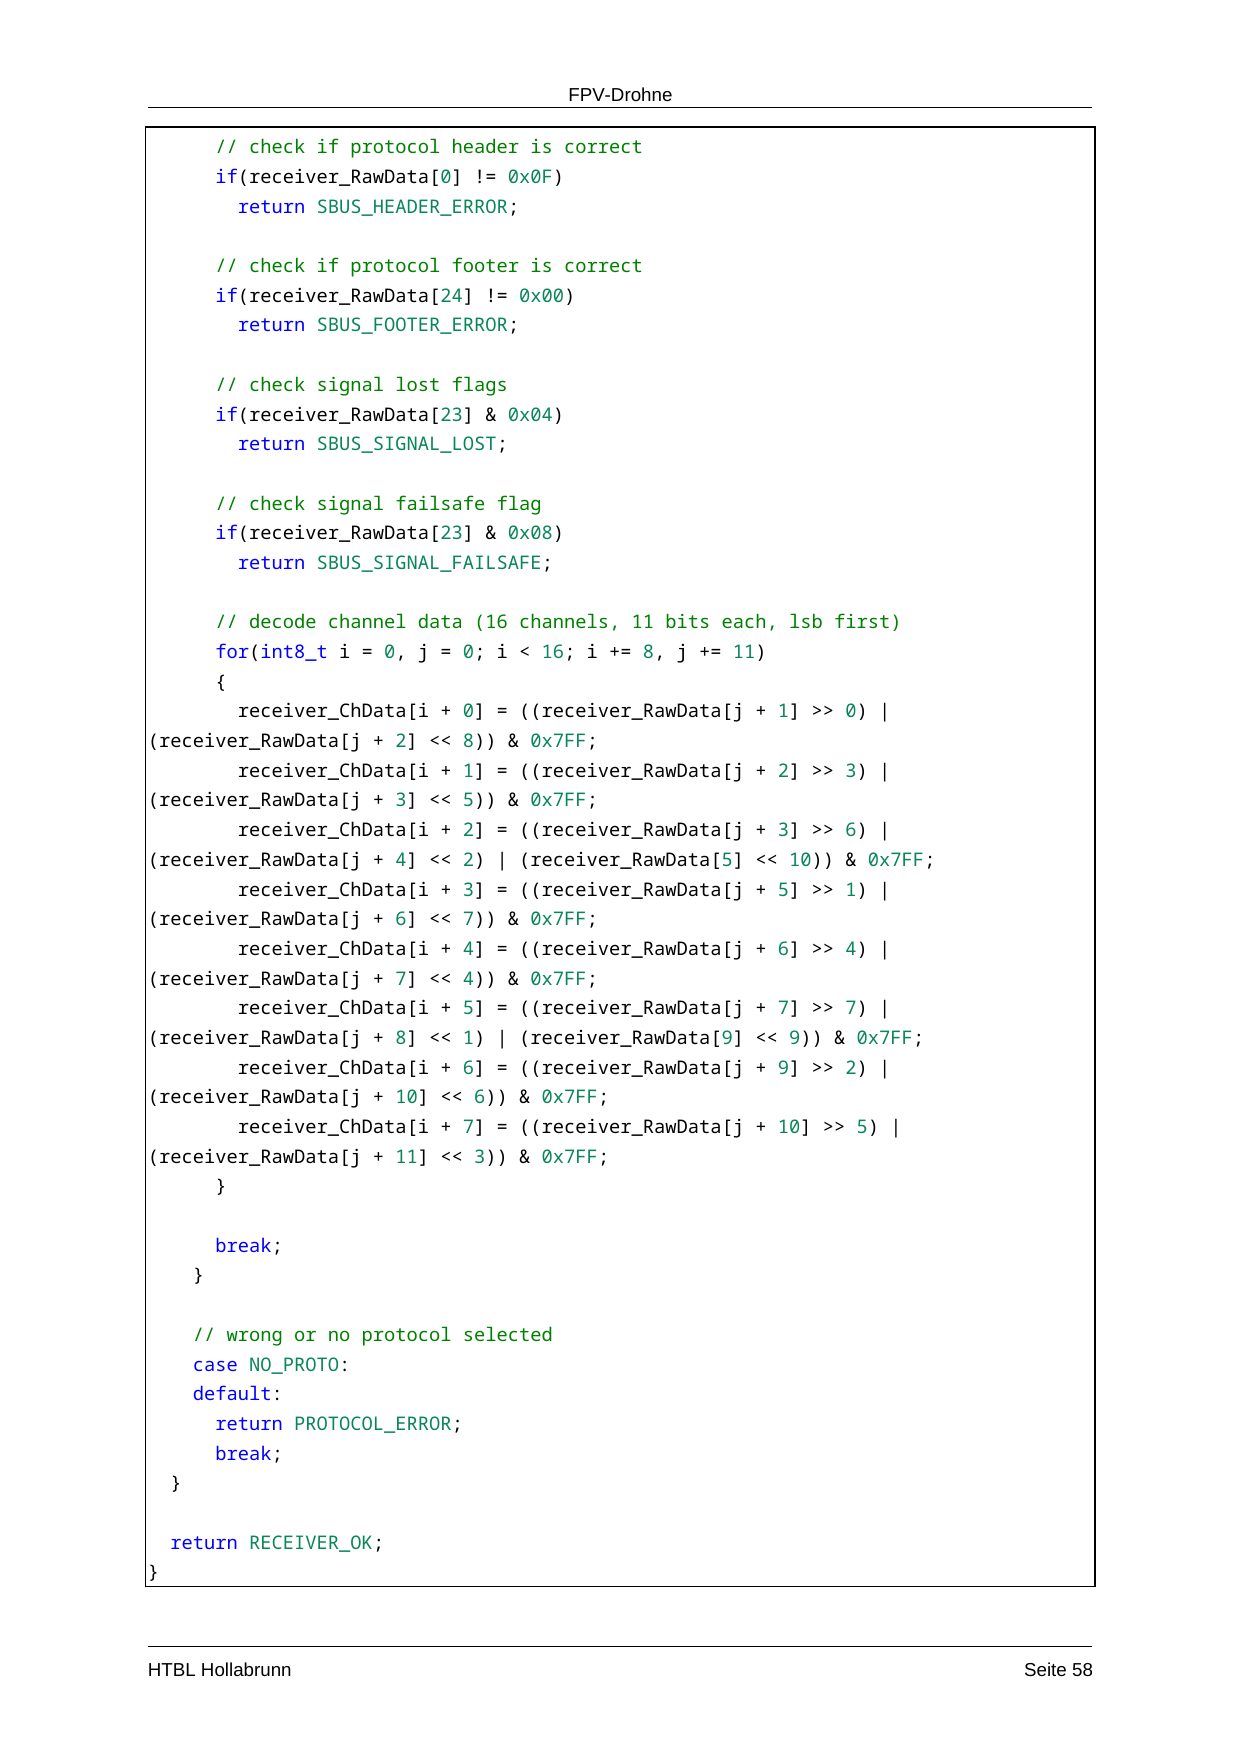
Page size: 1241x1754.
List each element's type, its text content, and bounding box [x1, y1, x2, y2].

text // check signal lost flags [148, 367, 1092, 397]
text receiver_ChData[i + 4] = ((receiver_RawData[j + 6] >> 4) | (receiver_RawData[j + 7] << 4)) & 0x7FF; [148, 931, 1092, 990]
text // decode channel data (16 channels, 11 bits each, lsb first) [148, 604, 1092, 634]
text // check signal failsafe flag [148, 486, 1092, 515]
text receiver_ChData[i + 6] = ((receiver_RawData[j + 9] >> 2) | (receiver_RawData[j + 10] << 6)) & 0x7FF; [148, 1050, 1092, 1109]
text receiver_ChData[i + 3] = ((receiver_RawData[j + 5] >> 1) | (receiver_RawData[j + 6] << 7)) & 0x7FF; [148, 872, 1092, 931]
text return RECEIVER_OK; [148, 1525, 1092, 1551]
text } [146, 1551, 1094, 1586]
text receiver_ChData[i + 5] = ((receiver_RawData[j + 7] >> 7) | (receiver_RawData[j + 8] << 1) | (receiver_RawData[9] << 9)) & 0x7FF; [148, 990, 1092, 1050]
text receiver_ChData[i + 1] = ((receiver_RawData[j + 2] >> 3) | (receiver_RawData[j + 3] << 5)) & 0x7FF; [148, 753, 1092, 812]
text // wrong or no protocol selected [148, 1317, 1092, 1347]
text return SBUS_SIGNAL_LOST; [148, 426, 1092, 456]
text case NO_PROTO: [148, 1347, 1092, 1376]
text for(int8_t i = 0, j = 0; i < 16; i += 8, j += 11) [148, 634, 1092, 664]
text if(receiver_RawData[23] & 0x04) [148, 397, 1092, 426]
text if(receiver_RawData[0] != 0x0F) [148, 159, 1092, 189]
text break; [148, 1228, 1092, 1258]
text } [148, 1168, 1092, 1198]
text receiver_ChData[i + 2] = ((receiver_RawData[j + 3] >> 6) | (receiver_RawData[j + 4] << 2) | (receiver_RawData[5] << 10)) & 0x7FF; [148, 812, 1092, 872]
text return SBUS_HEADER_ERROR; [148, 189, 1092, 218]
text } [148, 1258, 1092, 1287]
text return SBUS_FOOTER_ERROR; [148, 308, 1092, 337]
text // check if protocol header is correct [146, 128, 1094, 159]
text // check if protocol footer is correct [148, 248, 1092, 278]
text return PROTOCOL_ERROR; [148, 1406, 1092, 1436]
text } [148, 1465, 1092, 1495]
text if(receiver_RawData[24] != 0x00) [148, 278, 1092, 308]
text default: [148, 1376, 1092, 1406]
text receiver_ChData[i + 7] = ((receiver_RawData[j + 10] >> 5) | (receiver_RawData[j + 11] << 3)) & 0x7FF; [148, 1109, 1092, 1168]
text break; [148, 1436, 1092, 1465]
text { [148, 664, 1092, 693]
text receiver_ChData[i + 0] = ((receiver_RawData[j + 1] >> 0) | (receiver_RawData[j + 2] << 8)) & 0x7FF; [148, 693, 1092, 753]
text return SBUS_SIGNAL_FAILSAFE; [148, 545, 1092, 575]
text if(receiver_RawData[23] & 0x08) [148, 515, 1092, 545]
